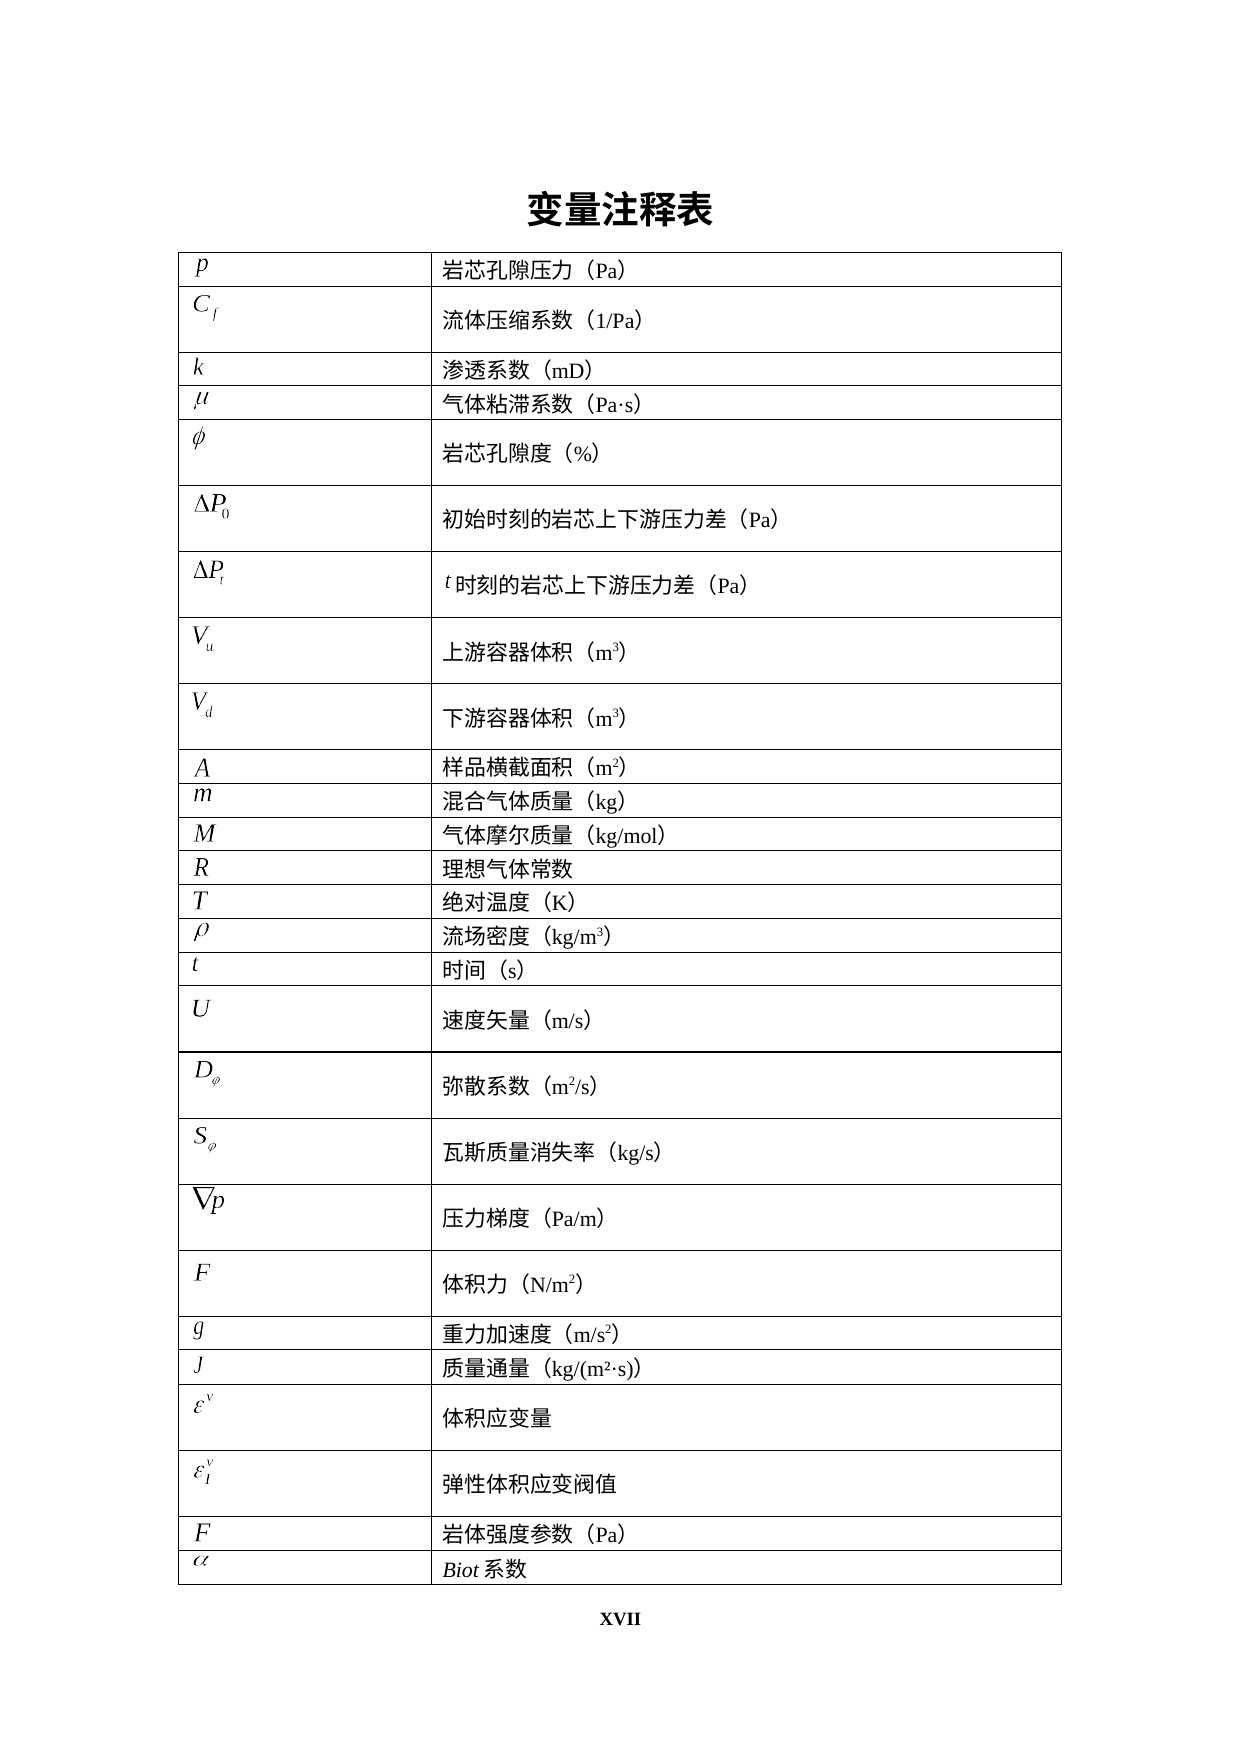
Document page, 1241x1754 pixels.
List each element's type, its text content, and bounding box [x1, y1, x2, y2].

table_cell 流体压缩系数（1/Pa） [432, 287, 1061, 352]
table_cell [179, 1385, 431, 1449]
table_cell 气体粘滞系数（Pa·s） [432, 386, 1061, 419]
table_cell 重力加速度（m/s2） [432, 1317, 1061, 1349]
table_cell [179, 353, 431, 385]
table_cell [179, 1185, 431, 1249]
table_cell [179, 1053, 431, 1117]
table_cell 岩芯孔隙度（%） [432, 420, 1061, 485]
table_cell 渗透系数（mD） [432, 353, 1061, 385]
table_cell [179, 986, 431, 1051]
table_cell 初始时刻的岩芯上下游压力差（Pa） [432, 486, 1061, 551]
table_cell 岩体强度参数（Pa） [432, 1517, 1061, 1550]
table_cell 速度矢量（m/s） [432, 986, 1061, 1051]
table_cell [179, 1551, 431, 1584]
table_cell 气体摩尔质量（kg/mol） [432, 818, 1061, 850]
table_cell [179, 885, 431, 917]
table_cell 混合气体质量（kg） [432, 784, 1061, 817]
table_cell 绝对温度（K） [432, 885, 1061, 917]
text 变量注释表 [187, 174, 1053, 239]
table_cell 时间（s） [432, 953, 1061, 985]
table_cell 下游容器体积（m3） [432, 684, 1061, 749]
table_cell Biot系数 [432, 1551, 1061, 1584]
table_cell [179, 750, 431, 782]
table_cell 上游容器体积（m3） [432, 618, 1061, 683]
table_cell [179, 919, 431, 952]
table_cell [179, 1451, 431, 1516]
table_cell 质量通量（kg/(m²·s)） [432, 1350, 1061, 1383]
table_cell 弹性体积应变阀值 [432, 1451, 1061, 1516]
table_cell 时刻的岩芯上下游压力差（Pa） [432, 552, 1061, 617]
table_cell 流场密度（kg/m3） [432, 919, 1061, 952]
table_cell [179, 953, 431, 985]
table_cell [179, 1119, 431, 1183]
table_cell [179, 420, 431, 485]
table_cell 体积应变量 [432, 1385, 1061, 1449]
table_cell [179, 386, 431, 419]
table_cell 体积力（N/m2） [432, 1251, 1061, 1316]
table_cell [179, 784, 431, 817]
table_cell [179, 684, 431, 749]
table_cell 压力梯度（Pa/m） [432, 1185, 1061, 1249]
table_cell [179, 486, 431, 551]
table_cell [179, 1517, 431, 1550]
table_cell [179, 818, 431, 850]
table_cell [179, 287, 431, 352]
table_cell [179, 1317, 431, 1349]
table_header [179, 253, 431, 286]
table_cell [179, 1251, 431, 1316]
table_cell 瓦斯质量消失率（kg/s） [432, 1119, 1061, 1183]
table_header 岩芯孔隙压力（Pa） [432, 253, 1061, 286]
table_cell 理想气体常数 [432, 851, 1061, 884]
table_cell 弥散系数（m2/s） [432, 1053, 1061, 1117]
table_cell [179, 1350, 431, 1383]
table_cell [179, 851, 431, 884]
table_cell [179, 552, 431, 617]
table_cell [179, 618, 431, 683]
table_cell 样品横截面积（m2） [432, 750, 1061, 782]
